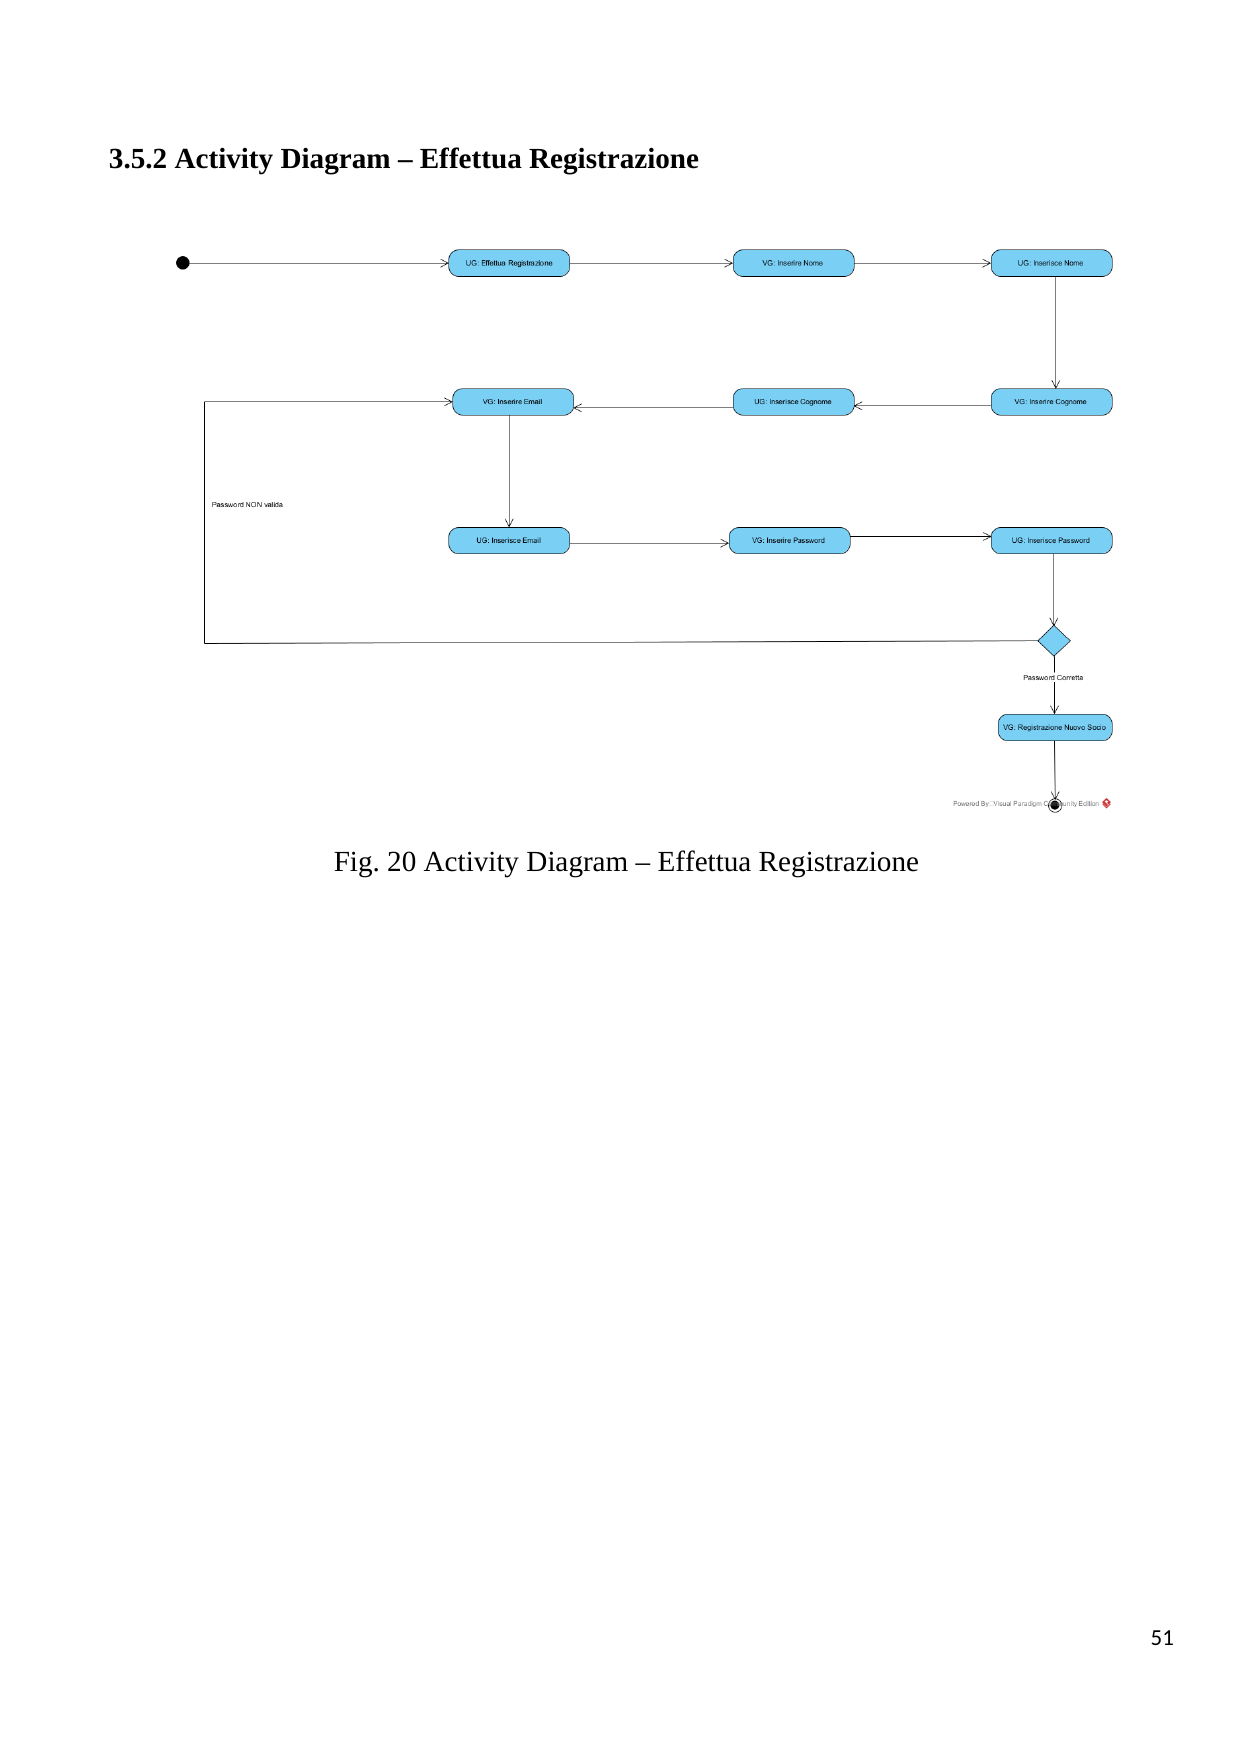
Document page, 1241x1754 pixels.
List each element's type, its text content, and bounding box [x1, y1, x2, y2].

picture [168, 248, 1114, 814]
text Fig. 20 Activity Diagram – Effettua Registrazione [79, 844, 1173, 878]
subtitle 3.5.2 Activity Diagram – Effettua Registrazione [109, 142, 1174, 175]
